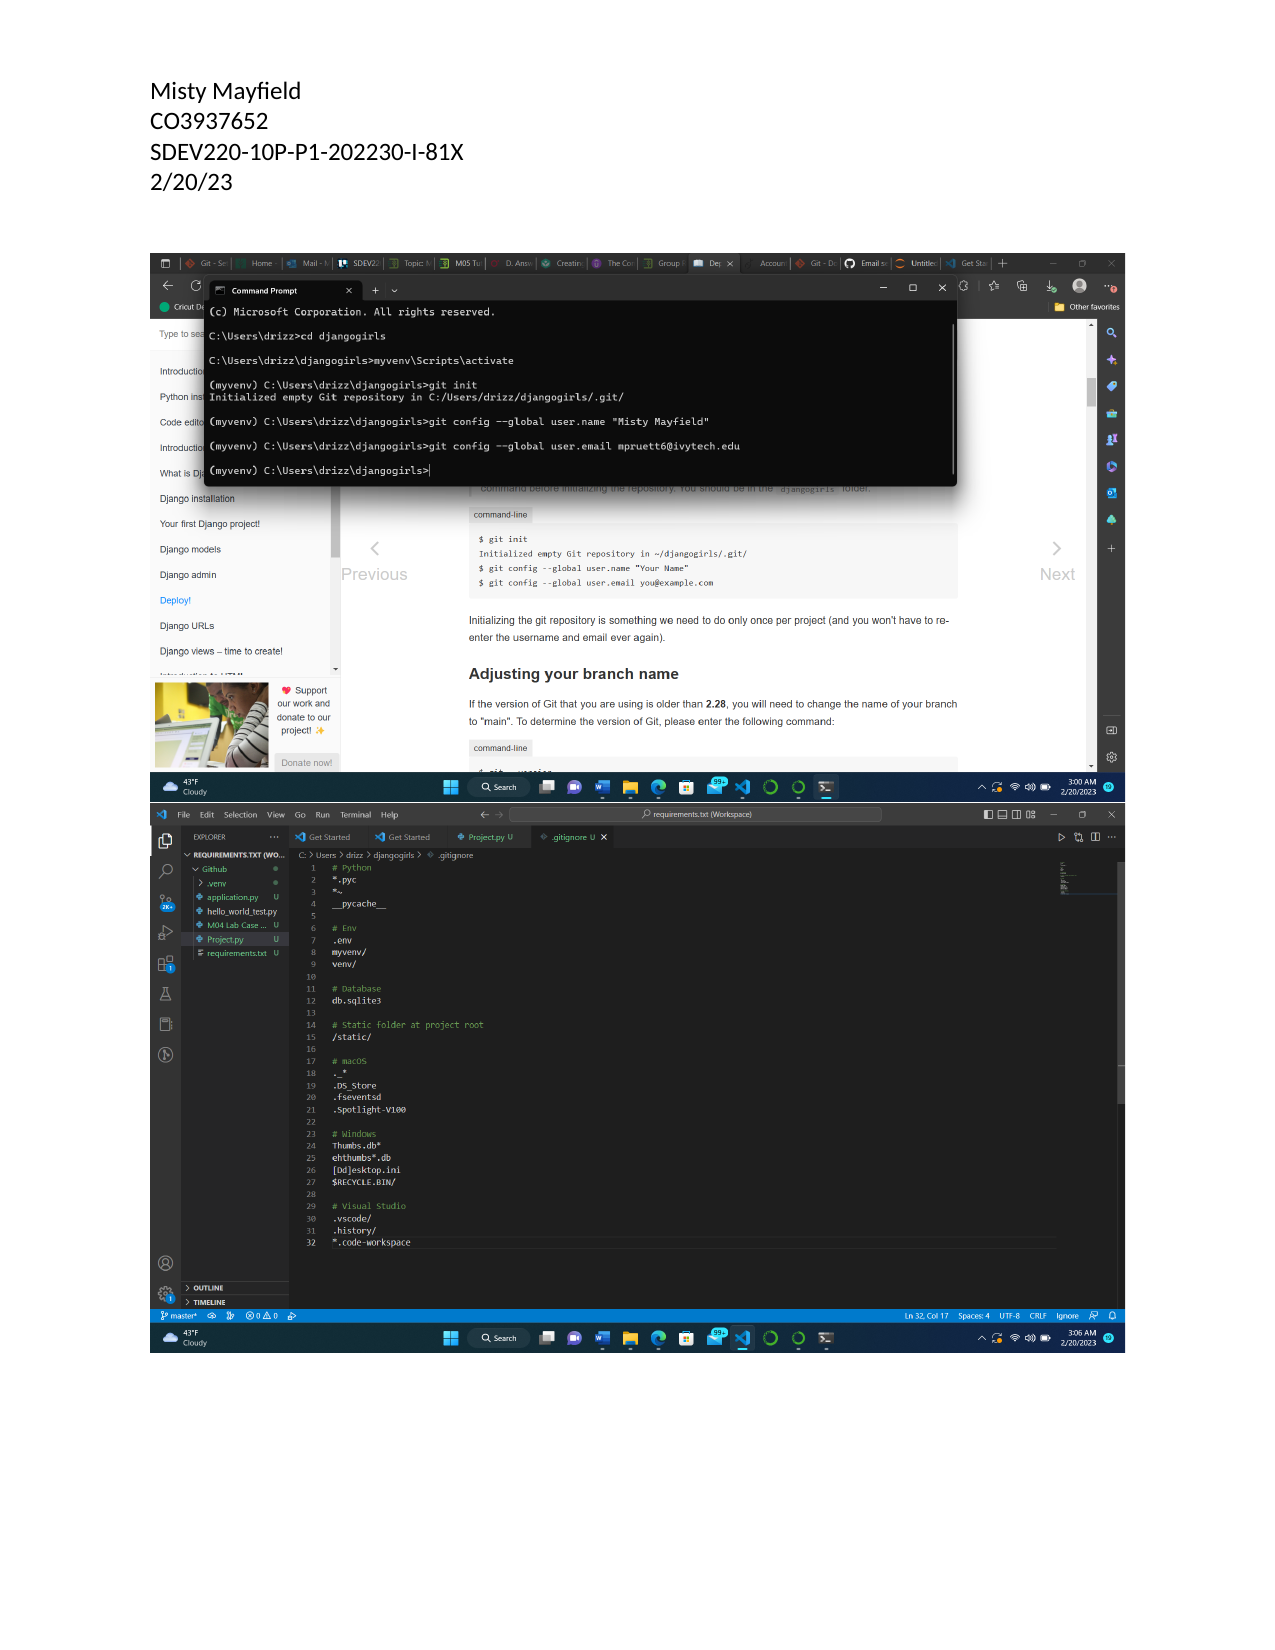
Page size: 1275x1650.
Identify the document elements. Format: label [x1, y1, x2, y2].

picture [150, 253, 1125, 802]
picture [150, 803, 1125, 1353]
